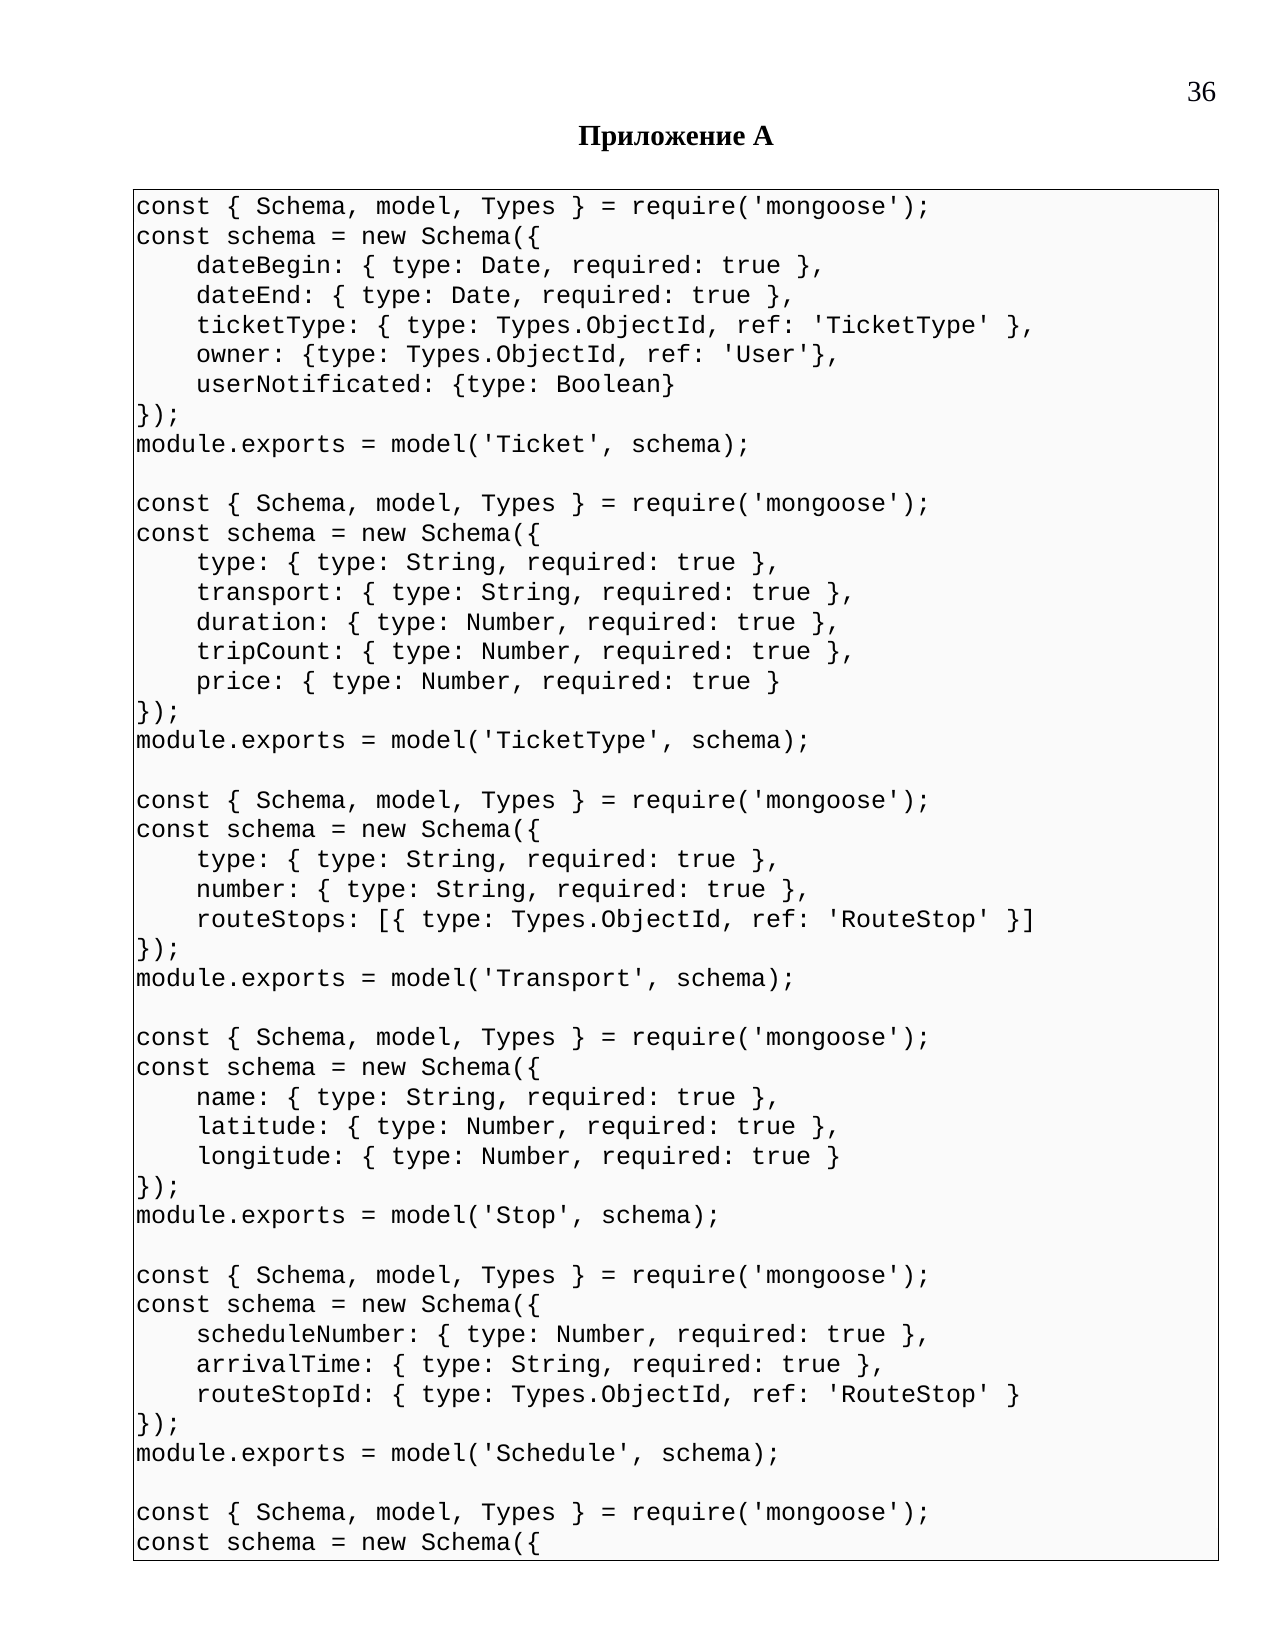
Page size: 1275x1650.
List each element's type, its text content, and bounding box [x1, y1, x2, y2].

text module.exports = model('Ticket', schema); [136, 430, 1216, 459]
text number: { type: String, required: true }, [136, 875, 1216, 905]
text arrivalTime: { type: String, required: true }, [136, 1350, 1216, 1380]
text module.exports = model('Stop', schema); [136, 1202, 1216, 1231]
text const { Schema, model, Types } = require('mongoose'); [136, 489, 1216, 519]
text const schema = new Schema({ [136, 1053, 1216, 1083]
text transport: { type: String, required: true }, [136, 578, 1216, 608]
text name: { type: String, required: true }, [136, 1083, 1216, 1113]
text duration: { type: Number, required: true }, [136, 608, 1216, 638]
text latitude: { type: Number, required: true }, [136, 1113, 1216, 1142]
text }); [136, 1172, 1216, 1202]
text }); [136, 934, 1216, 964]
text dateEnd: { type: Date, required: true }, [136, 281, 1216, 311]
text const schema = new Schema({ [134, 1525, 1218, 1560]
text }); [136, 400, 1216, 430]
text const schema = new Schema({ [136, 1291, 1216, 1320]
text const schema = new Schema({ [136, 519, 1216, 548]
text routeStops: [{ type: Types.ObjectId, ref: 'RouteStop' }] [136, 905, 1216, 934]
text owner: {type: Types.ObjectId, ref: 'User'}, [136, 341, 1216, 370]
text const { Schema, model, Types } = require('mongoose'); [136, 1023, 1216, 1053]
text const { Schema, model, Types } = require('mongoose'); [136, 1261, 1216, 1291]
text longitude: { type: Number, required: true } [136, 1142, 1216, 1172]
text const schema = new Schema({ [136, 222, 1216, 252]
text userNotificated: {type: Boolean} [136, 370, 1216, 400]
text }); [136, 1409, 1216, 1439]
text price: { type: Number, required: true } [136, 667, 1216, 697]
text type: { type: String, required: true }, [136, 548, 1216, 578]
text ticketType: { type: Types.ObjectId, ref: 'TicketType' }, [136, 311, 1216, 341]
text tripCount: { type: Number, required: true }, [136, 638, 1216, 667]
text module.exports = model('TicketType', schema); [136, 727, 1216, 756]
text type: { type: String, required: true }, [136, 845, 1216, 875]
text const schema = new Schema({ [136, 816, 1216, 845]
text scheduleNumber: { type: Number, required: true }, [136, 1320, 1216, 1350]
text module.exports = model('Schedule', schema); [136, 1439, 1216, 1469]
text }); [136, 697, 1216, 727]
subtitle Приложение А [136, 118, 1216, 152]
text dateBegin: { type: Date, required: true }, [136, 252, 1216, 281]
text const { Schema, model, Types } = require('mongoose'); [136, 1498, 1216, 1525]
text routeStopId: { type: Types.ObjectId, ref: 'RouteStop' } [136, 1380, 1216, 1409]
text const { Schema, model, Types } = require('mongoose'); [134, 190, 1218, 222]
text const { Schema, model, Types } = require('mongoose'); [136, 786, 1216, 816]
text module.exports = model('Transport', schema); [136, 964, 1216, 994]
